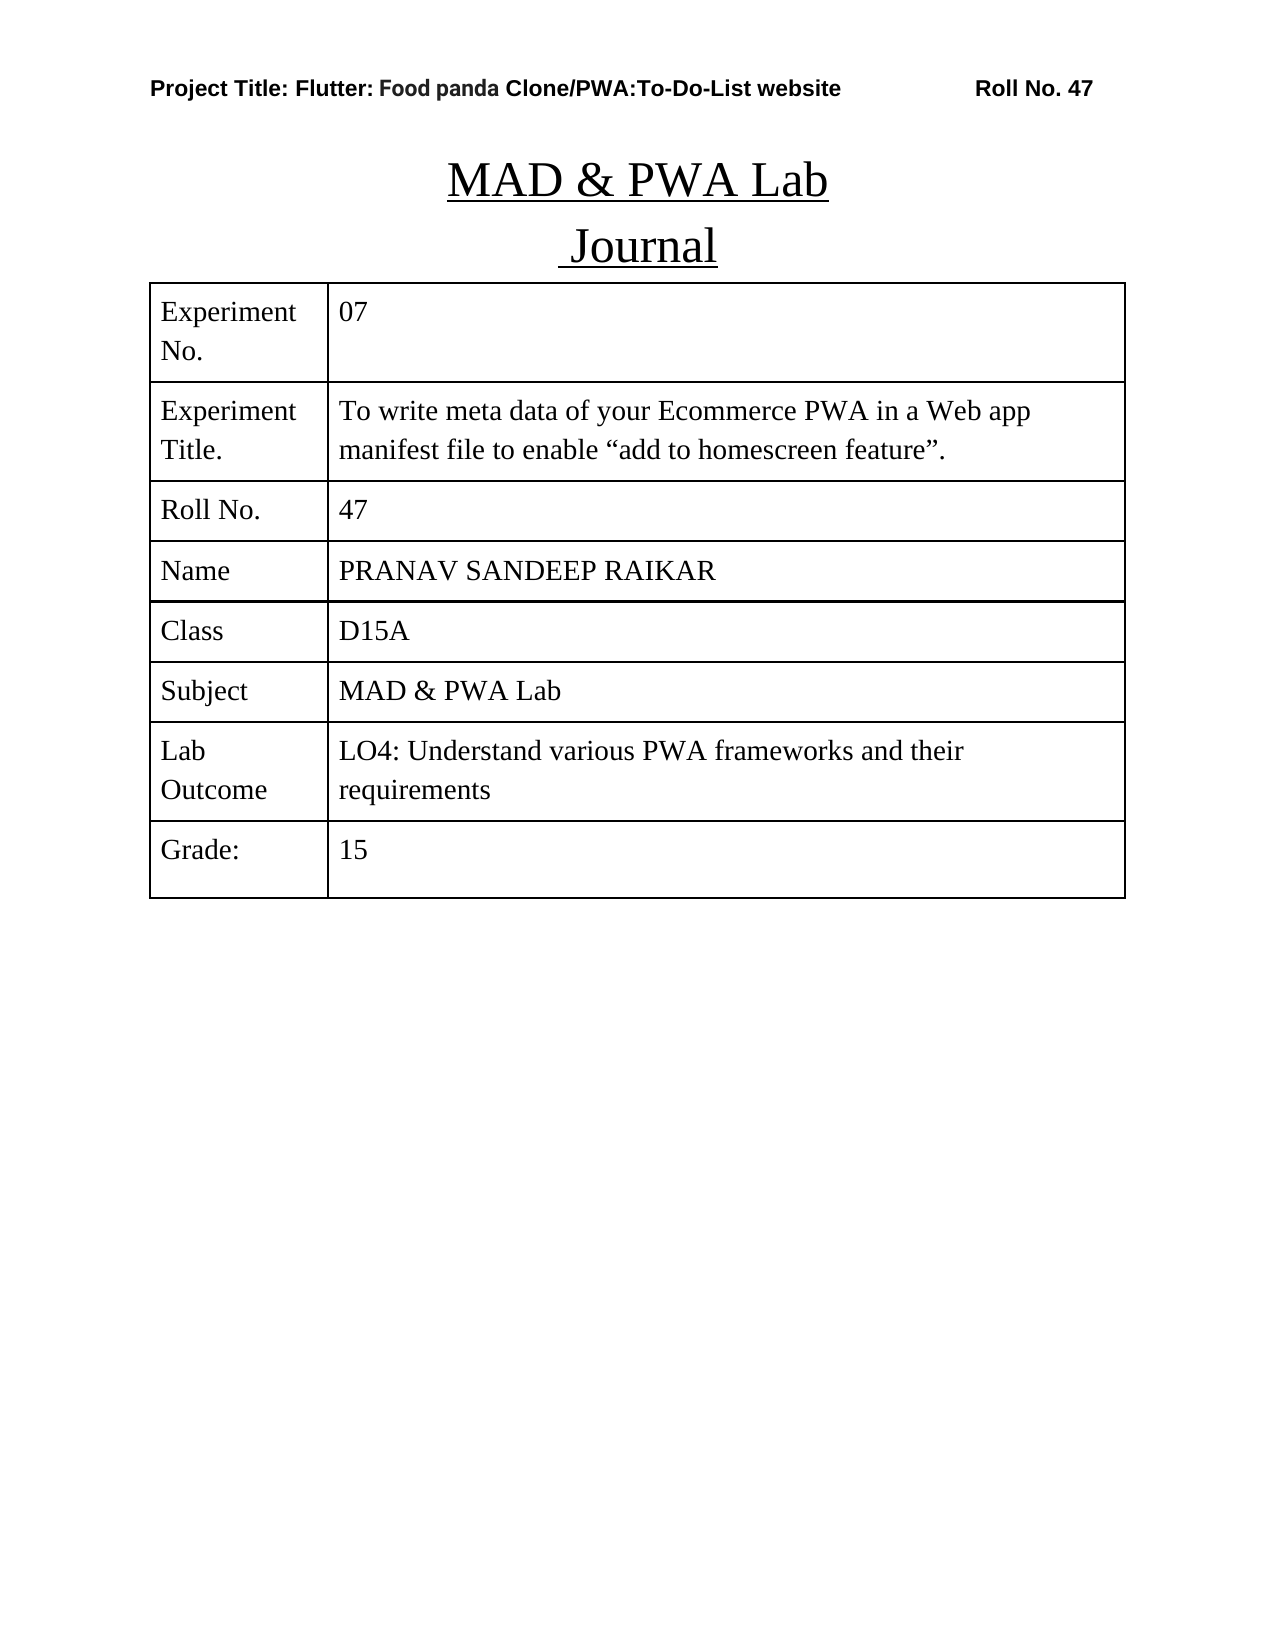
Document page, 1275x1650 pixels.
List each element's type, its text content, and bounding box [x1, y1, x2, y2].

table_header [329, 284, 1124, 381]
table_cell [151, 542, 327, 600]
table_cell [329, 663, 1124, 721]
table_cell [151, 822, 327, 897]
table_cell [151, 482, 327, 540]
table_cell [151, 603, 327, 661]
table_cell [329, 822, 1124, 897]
text MAD & PWA Lab [150, 150, 1125, 207]
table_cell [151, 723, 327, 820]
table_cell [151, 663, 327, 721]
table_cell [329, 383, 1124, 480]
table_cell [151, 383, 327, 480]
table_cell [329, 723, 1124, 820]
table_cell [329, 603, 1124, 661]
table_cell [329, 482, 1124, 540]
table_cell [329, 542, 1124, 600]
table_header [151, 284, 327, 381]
text Journal [150, 216, 1125, 273]
